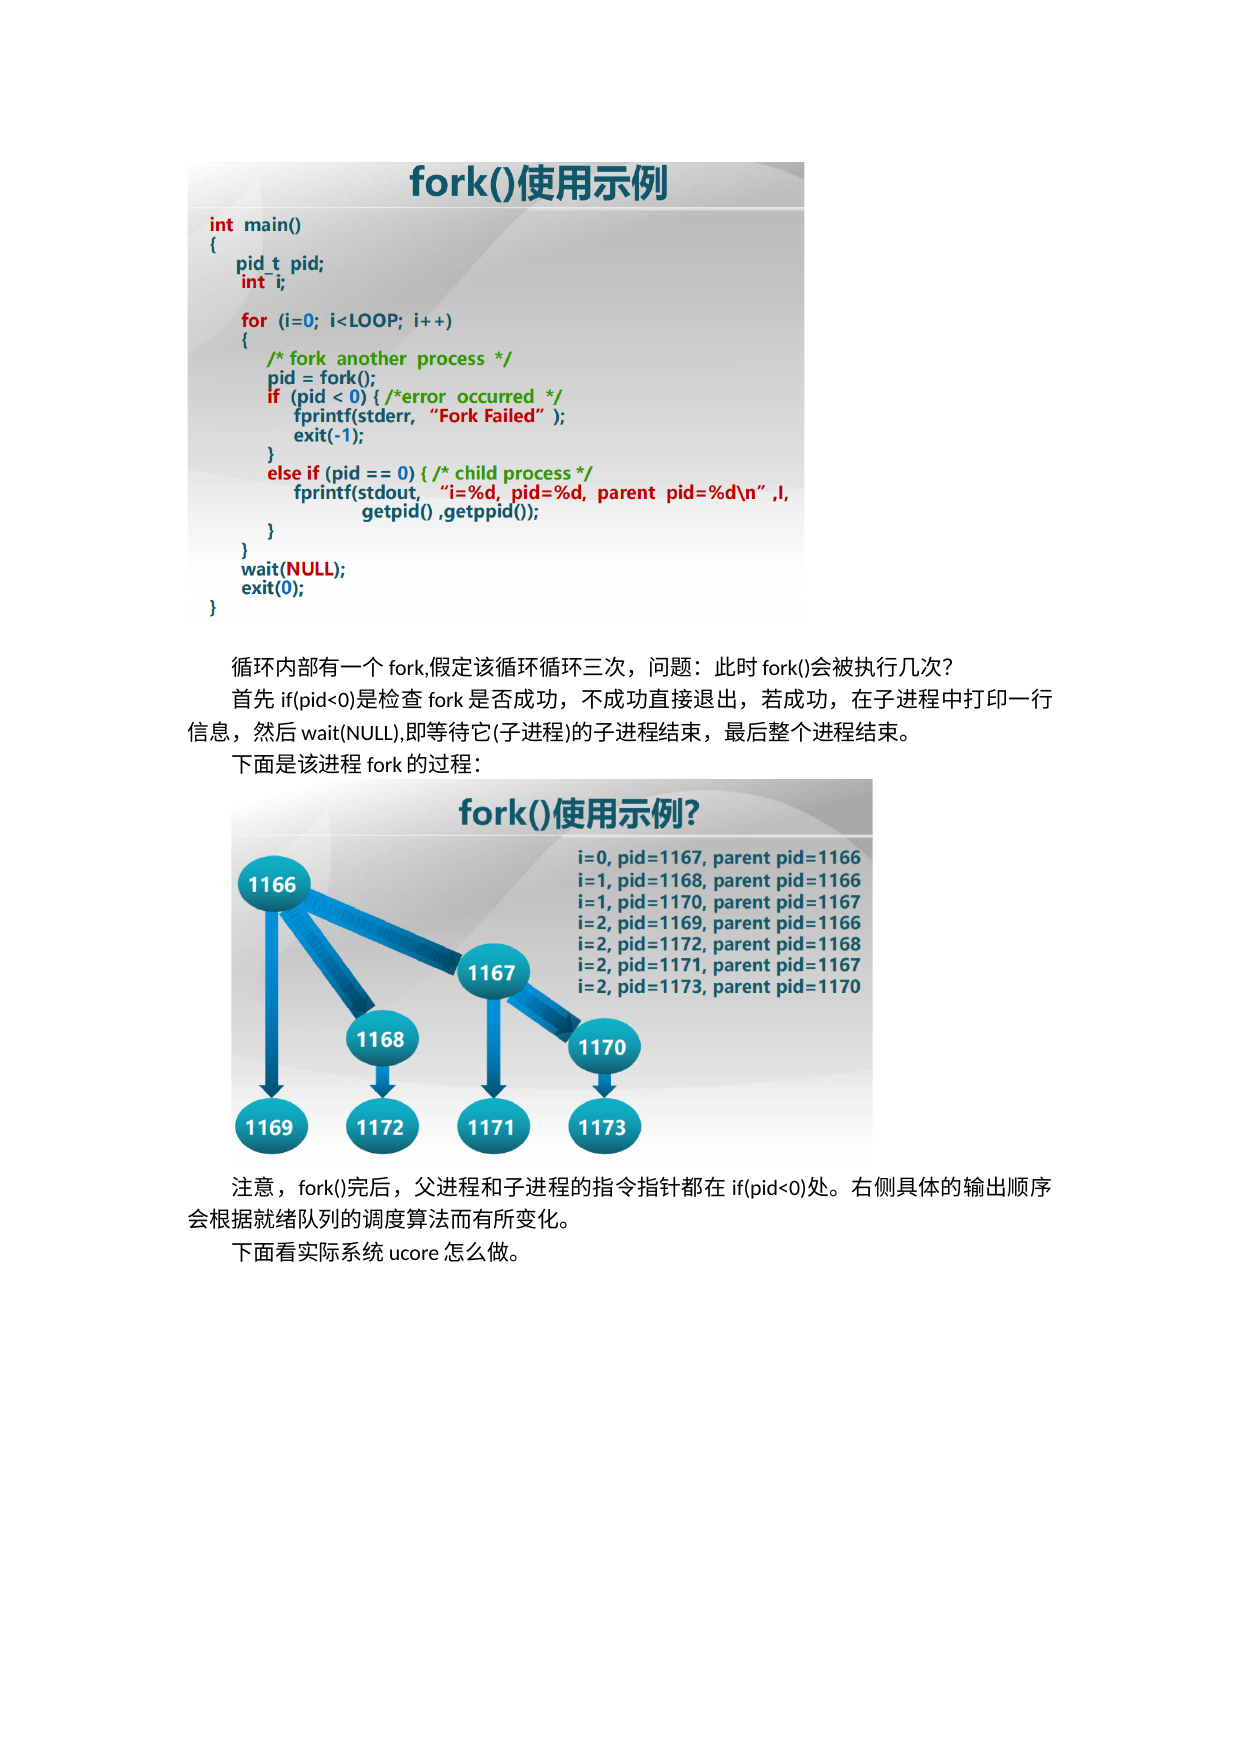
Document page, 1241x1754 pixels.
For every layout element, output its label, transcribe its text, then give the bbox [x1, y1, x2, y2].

text 下面看实际系统ucore怎么做。 [187, 1234, 1053, 1267]
text 循环内部有一个fork,假定该循环循环三次，问题：此时fork()会被执行几次？ [187, 649, 1053, 682]
text 下面是该进程fork的过程： [187, 747, 1053, 779]
text 首先if(pid<0)是检查fork是否成功，不成功直接退出，若成功，在子进程中打印一行信息，然后wait(NULL),即等待它(子进程)的子进程结束，最后整个进程结束。 [187, 682, 1053, 747]
picture [231, 779, 873, 1167]
picture [187, 162, 805, 633]
text 注意，fork()完后，父进程和子进程的指令指针都在if(pid<0)处。右侧具体的输出顺序会根据就绪队列的调度算法而有所变化。 [187, 1169, 1053, 1234]
